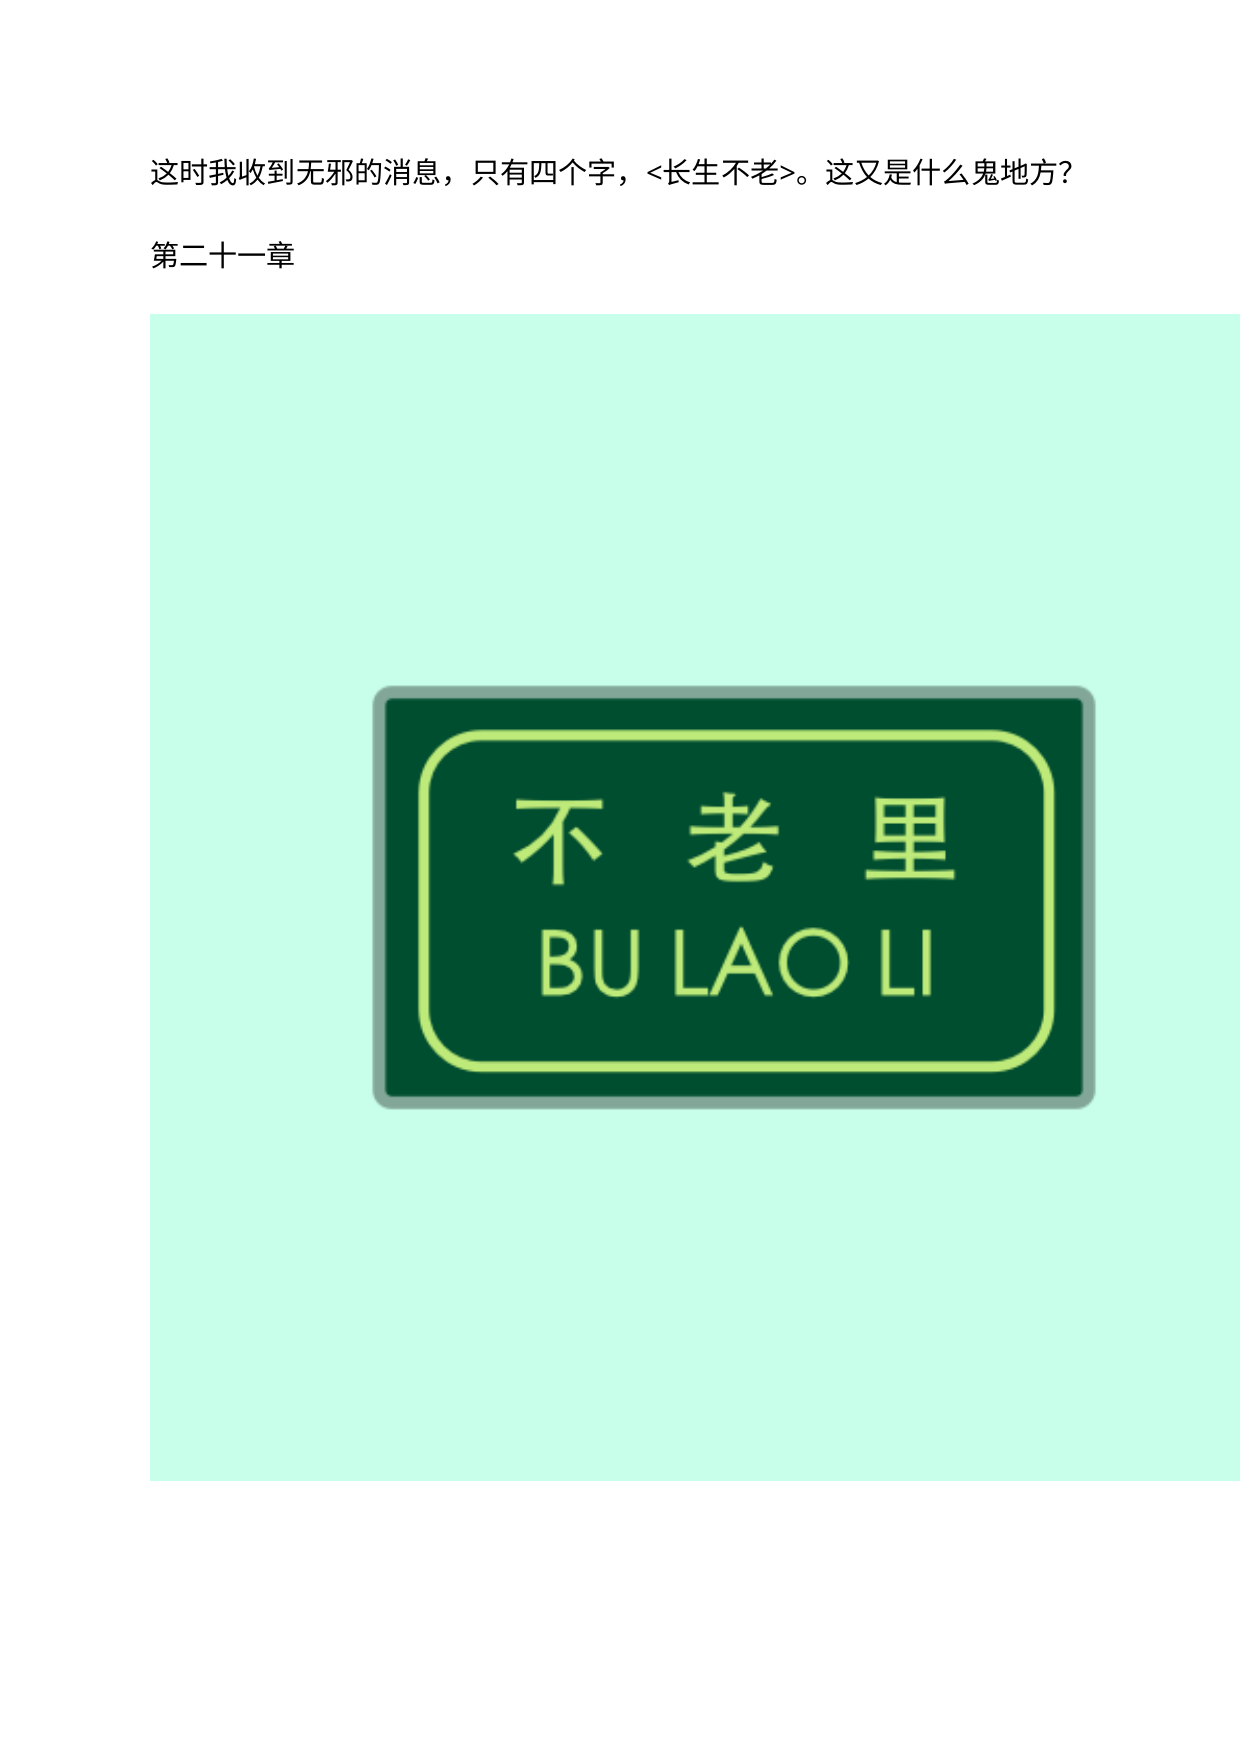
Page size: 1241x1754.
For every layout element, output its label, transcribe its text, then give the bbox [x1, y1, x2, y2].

picture [150, 314, 1241, 1481]
text 第二十一章 [150, 232, 1090, 274]
text 这时我收到无邪的消息，只有四个字，<长生不老>。这又是什么鬼地方？ [150, 150, 1090, 192]
